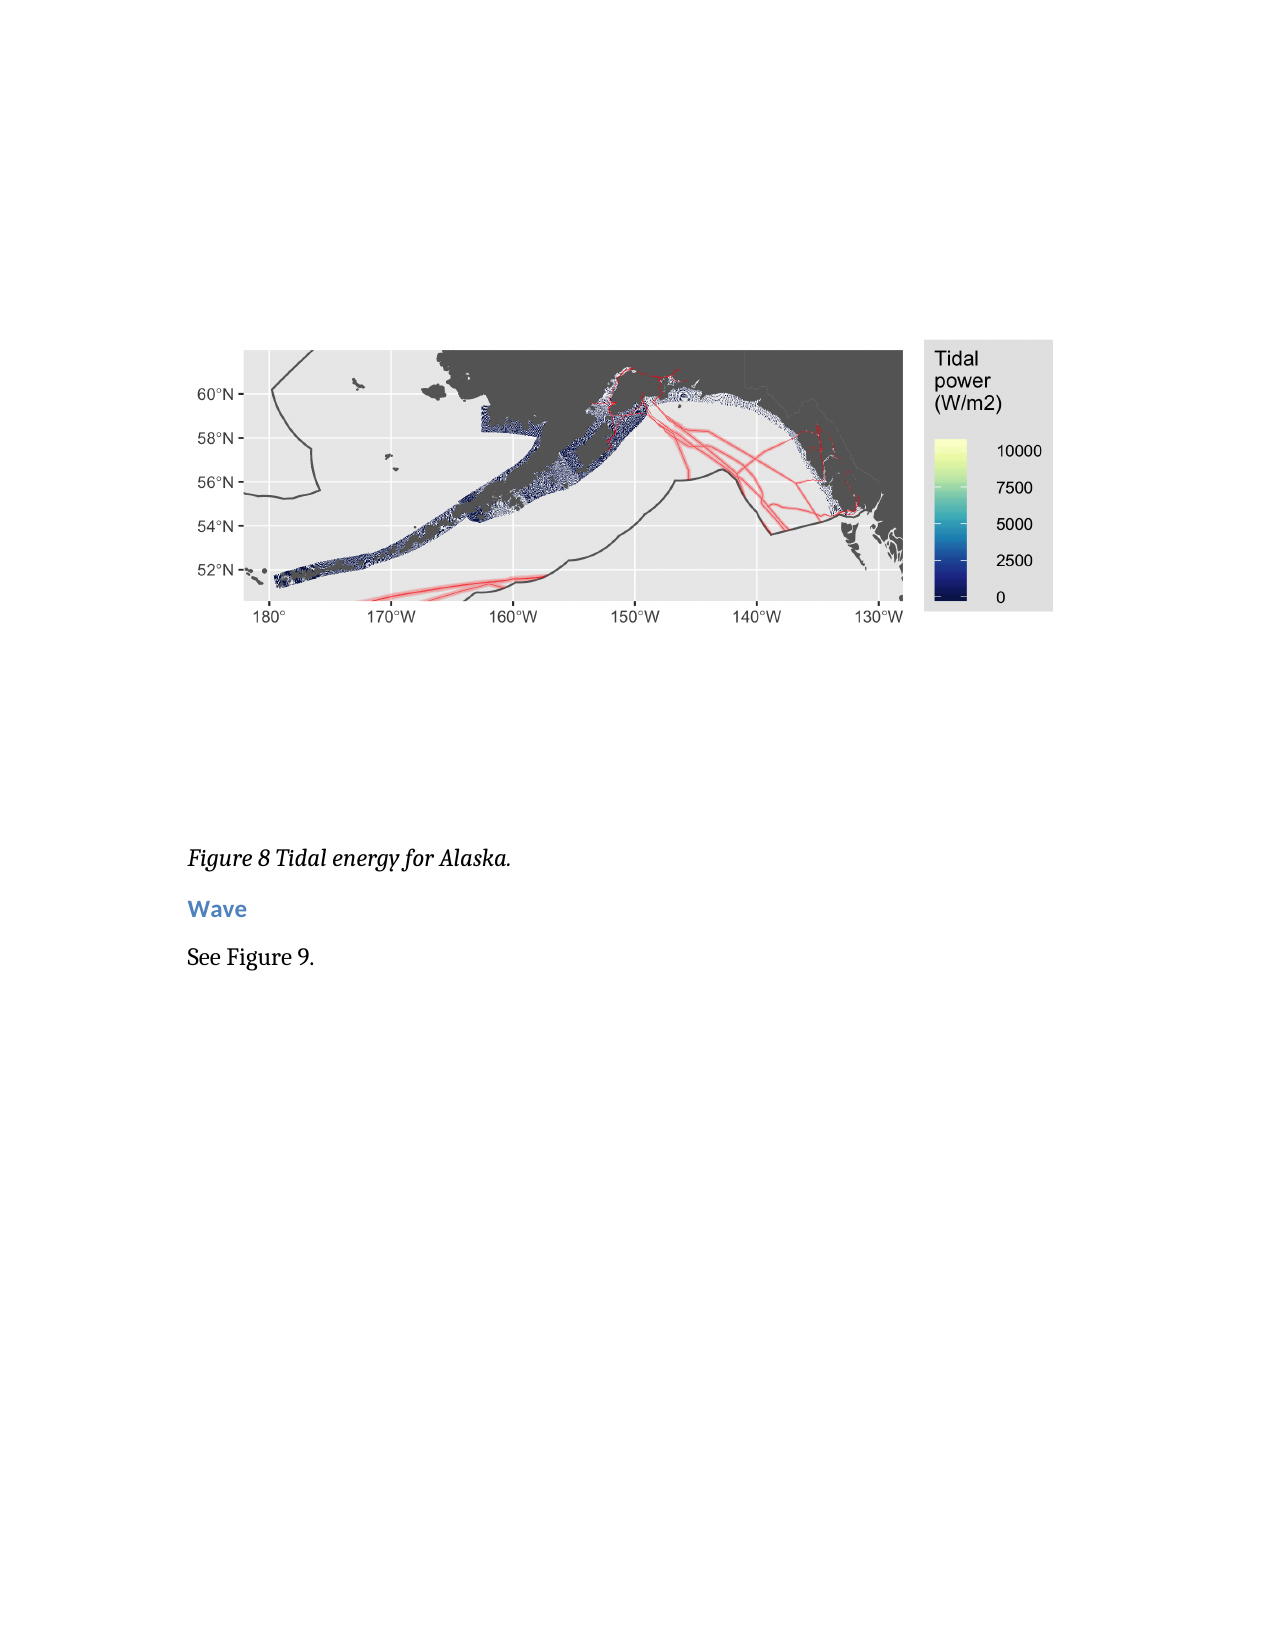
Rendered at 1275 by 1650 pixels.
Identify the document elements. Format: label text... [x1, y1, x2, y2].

picture [187, 150, 1063, 823]
text See Figure 9. [187, 943, 1087, 971]
subtitle Wave [187, 893, 1087, 924]
text Figure 8 Tidal energy for Alaska. [187, 844, 1087, 873]
